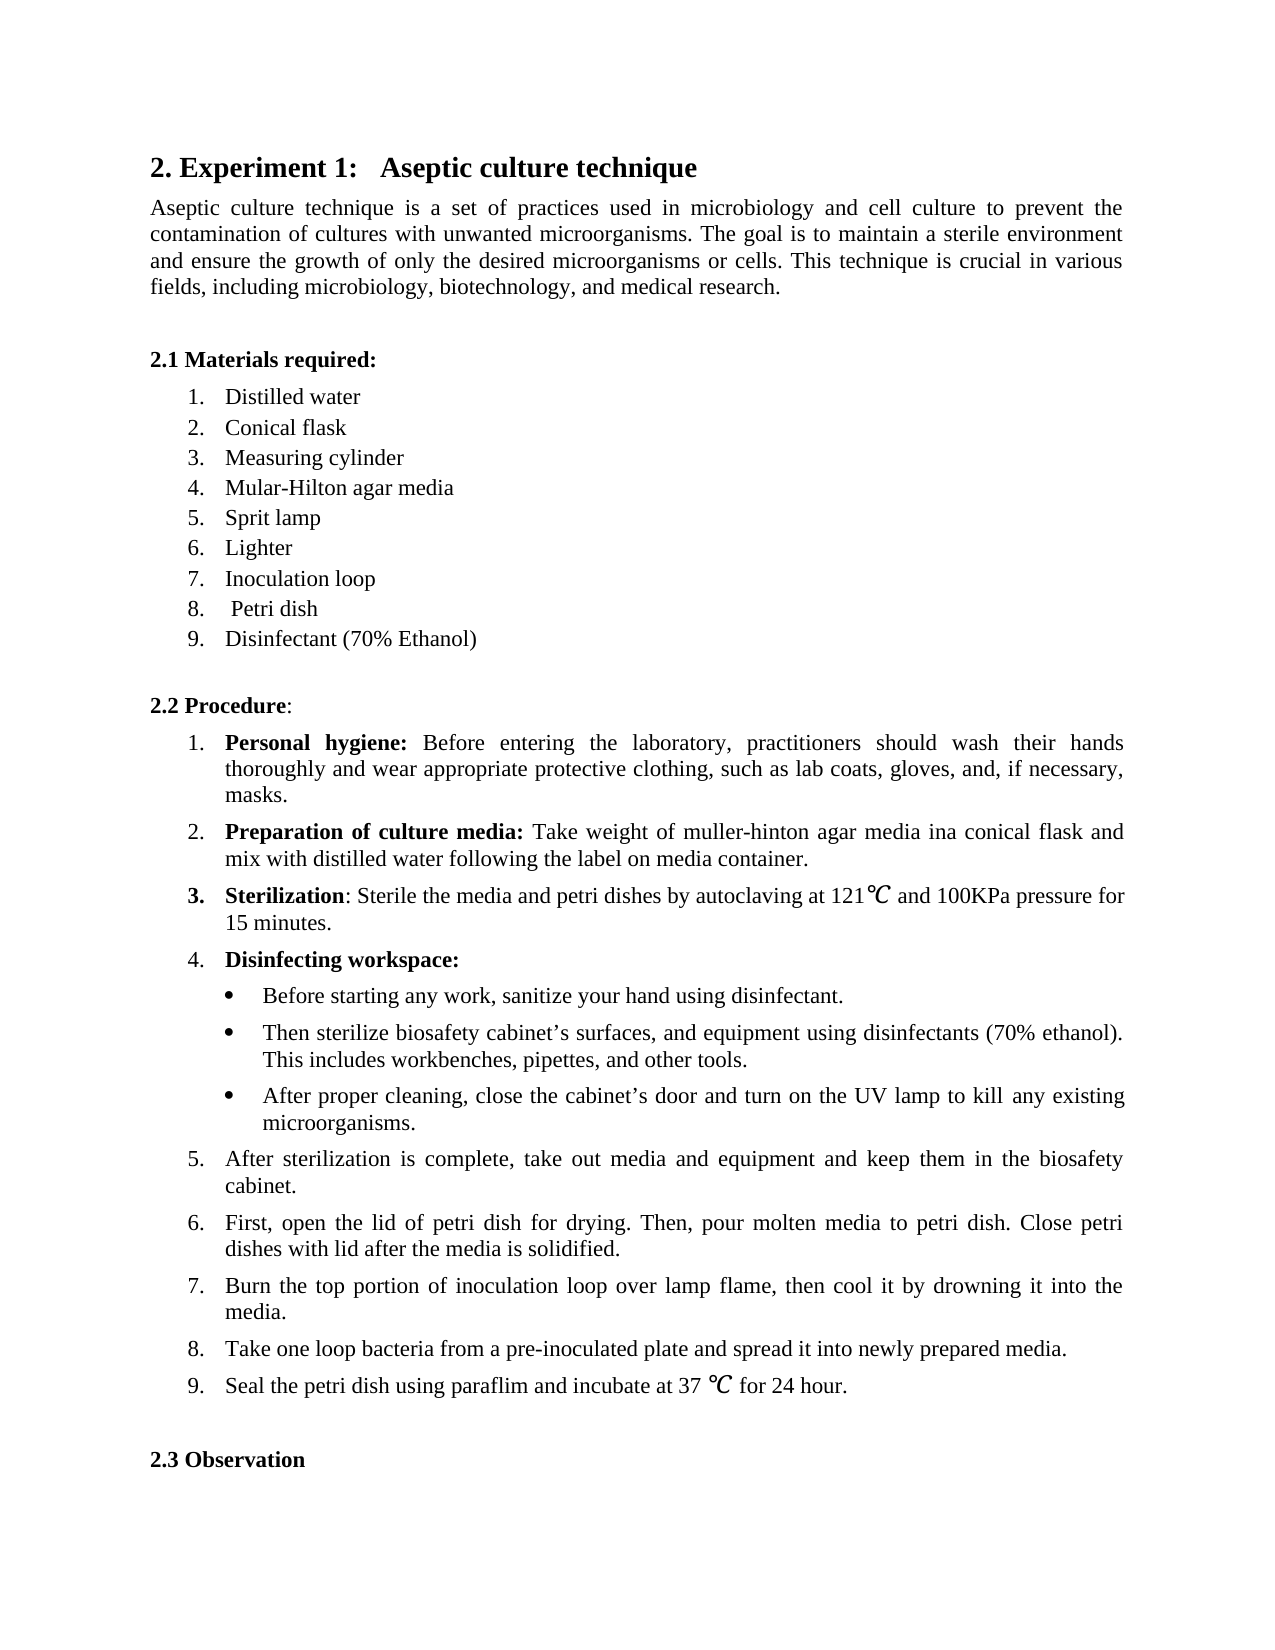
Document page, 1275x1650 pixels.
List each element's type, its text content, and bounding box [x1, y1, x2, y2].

text Aseptic culture technique is a set of practices used in microbiology and cell culture to prevent the contamination of cultures with unwanted microorganisms. The goal is to maintain a sterile environment and ensure the growth of only the desired microorganisms or cells. This technique is crucial in various fields, including microbiology, biotechnology, and medical research. [150, 194, 1125, 299]
list After sterilization is complete, take out media and equipment and keep them in the biosafety cabinet. [187, 1146, 1125, 1198]
list Disinfectant (70% Ethanol) [187, 625, 1125, 651]
subtitle 2. Experiment 1: Aseptic culture technique [150, 150, 1125, 183]
list Distilled water [187, 383, 1125, 410]
list First, open the lid of petri dish for drying. Then, pour molten media to petri dish. Close petri dishes with lid after the media is solidified. [187, 1209, 1125, 1261]
list Inoculation loop [187, 564, 1125, 591]
list After proper cleaning, close the cabinet’s door and turn on the UV lamp to kill any existing microorganisms. [225, 1082, 1125, 1135]
text 2.2 Procedure: [150, 692, 1125, 718]
text 2.3 Observation [150, 1446, 1125, 1473]
text 2.1 Materials required: [150, 347, 1125, 373]
list Seal the petri dish using paraflim and incubate at 37 for 24 hour. [187, 1372, 1125, 1399]
list Burn the top portion of inoculation loop over lamp flame, then cool it by drowning it into the media. [187, 1272, 1125, 1324]
list Sprit lamp [187, 504, 1125, 531]
list Lighter [187, 534, 1125, 561]
list Mular-Hilton agar media [187, 474, 1125, 500]
list Before starting any work, sanitize your hand using disinfectant. [225, 982, 1125, 1009]
list Personal hygiene: Before entering the laboratory, practitioners should wash their hands thoroughly and wear appropriate protective clothing, such as lab coats, gloves, and, if necessary, masks. [187, 729, 1125, 808]
list Petri dish [187, 595, 1125, 621]
list Then sterilize biosafety cabinet’s surfaces, and equipment using disinfectants (70% ethanol). This includes workbenches, pipettes, and other tools. [225, 1019, 1125, 1072]
list Measuring cylinder [187, 444, 1125, 470]
list Conical flask [187, 413, 1125, 440]
list Sterilization: Sterile the media and petri dishes by autoclaving at 121 and 100KPa pressure for 15 minutes. [187, 881, 1125, 935]
list Preparation of culture media: Take weight of muller-hinton agar media ina conical flask and mix with distilled water following the label on media container. [187, 818, 1125, 871]
list Take one loop bacteria from a pre-inoculated plate and spread it into newly prepared media. [187, 1335, 1125, 1361]
list Disinfecting workspace: [187, 946, 1125, 972]
